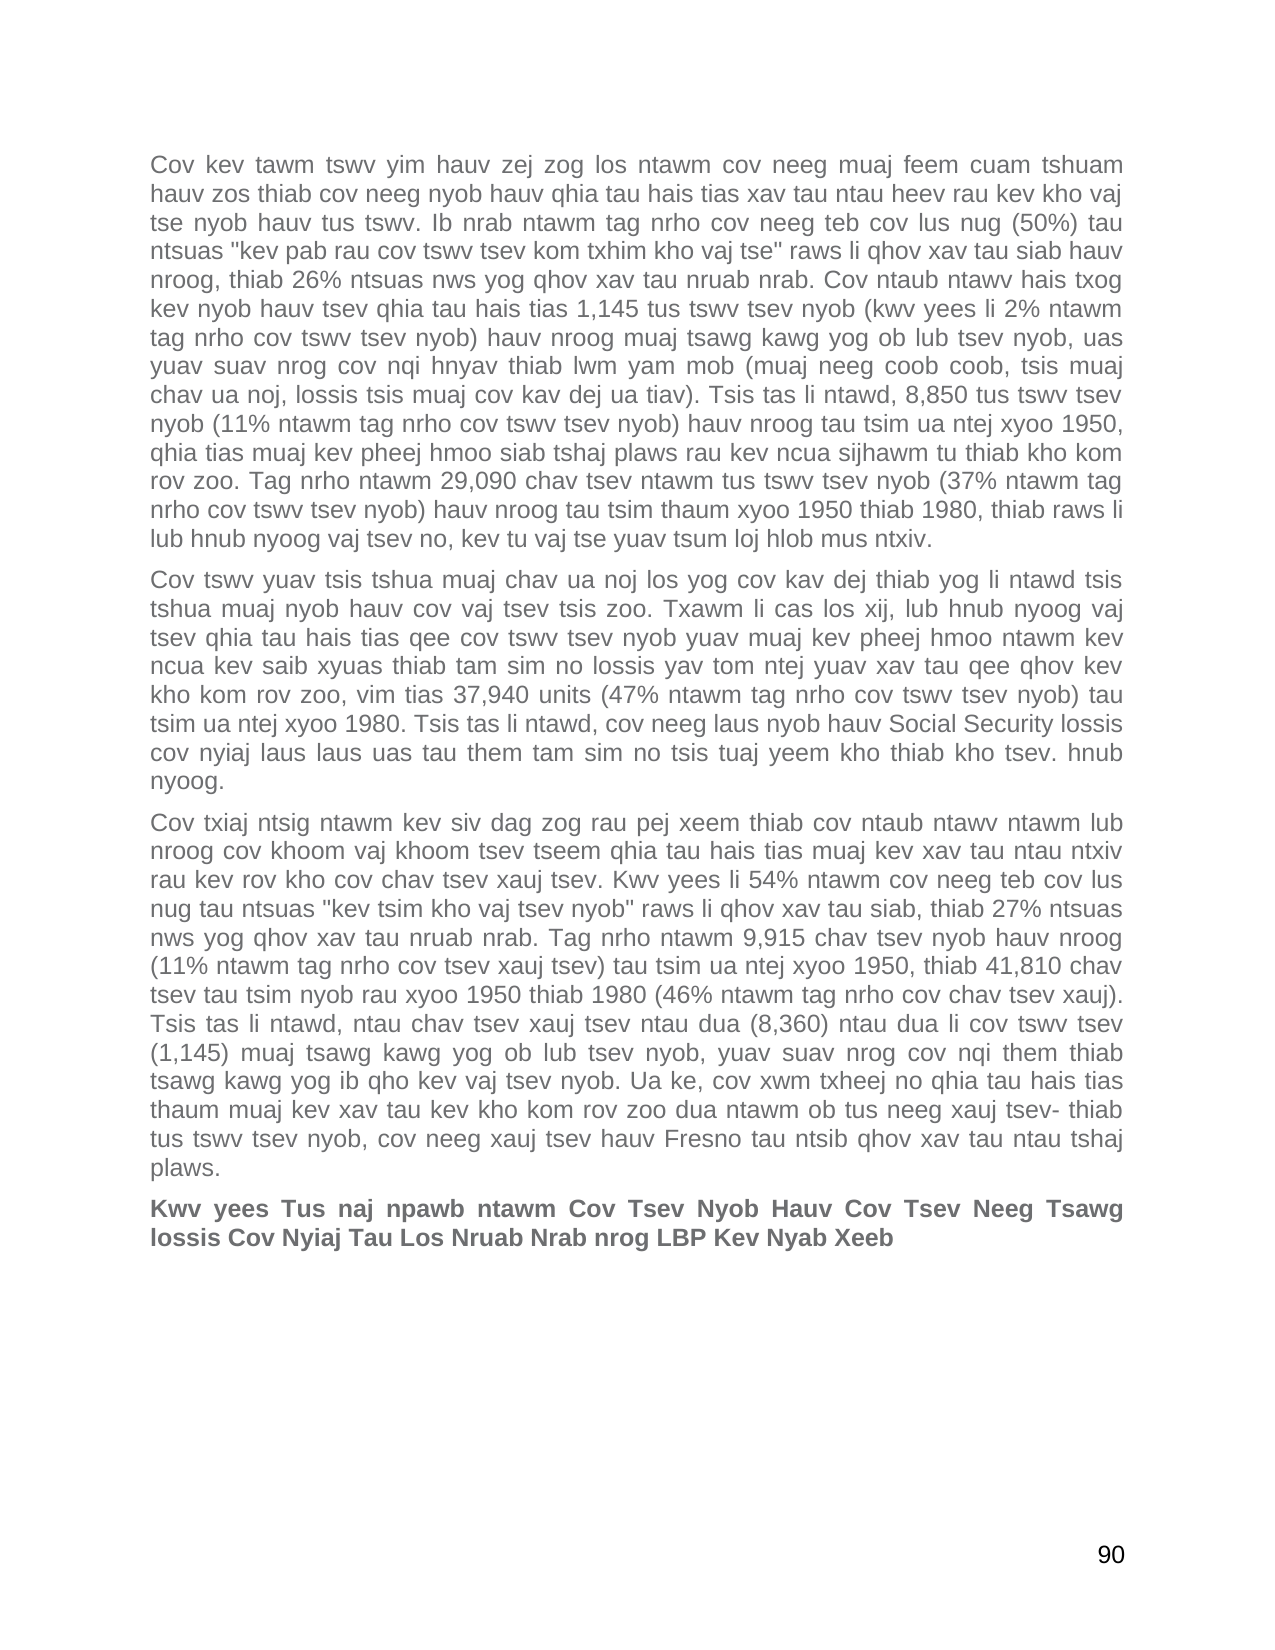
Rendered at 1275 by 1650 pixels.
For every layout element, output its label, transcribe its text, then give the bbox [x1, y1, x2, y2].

text Cov txiaj ntsig ntawm kev siv dag zog rau pej xeem thiab cov ntaub ntawv ntawm lub nroog cov khoom vaj khoom tsev tseem qhia tau hais tias muaj kev xav tau ntau ntxiv rau kev rov kho cov chav tsev xauj tsev. Kwv yees li 54% ntawm cov neeg teb cov lus nug tau ntsuas "kev tsim kho vaj tsev nyob" raws li qhov xav tau siab, thiab 27% ntsuas nws yog qhov xav tau nruab nrab. Tag nrho ntawm 9,915 chav tsev nyob hauv nroog (11% ntawm tag nrho cov tsev xauj tsev) tau tsim ua ntej xyoo 1950, thiab 41,810 chav tsev tau tsim nyob rau xyoo 1950 thiab 1980 (46% ntawm tag nrho cov chav tsev xauj). Tsis tas li ntawd, ntau chav tsev xauj tsev ntau dua (8,360) ntau dua li cov tswv tsev (1,145) muaj tsawg kawg yog ob lub tsev nyob, yuav suav nrog cov nqi them thiab tsawg kawg yog ib qho kev vaj tsev nyob. Ua ke, cov xwm txheej no qhia tau hais tias thaum muaj kev xav tau kev kho kom rov zoo dua ntawm ob tus neeg xauj tsev- thiab tus tswv tsev nyob, cov neeg xauj tsev hauv Fresno tau ntsib qhov xav tau ntau tshaj plaws. [150, 807, 1125, 1181]
text Cov tswv yuav tsis tshua muaj chav ua noj los yog cov kav dej thiab yog li ntawd tsis tshua muaj nyob hauv cov vaj tsev tsis zoo. Txawm li cas los xij, lub hnub nyoog vaj tsev qhia tau hais tias qee cov tswv tsev nyob yuav muaj kev pheej hmoo ntawm kev ncua kev saib xyuas thiab tam sim no lossis yav tom ntej yuav xav tau qee qhov kev kho kom rov zoo, vim tias 37,940 units (47% ntawm tag nrho cov tswv tsev nyob) tau tsim ua ntej xyoo 1980. Tsis tas li ntawd, cov neeg laus nyob hauv Social Security lossis cov nyiaj laus laus uas tau them tam sim no tsis tuaj yeem kho thiab kho tsev. hnub nyoog. [150, 565, 1125, 795]
text Cov kev tawm tswv yim hauv zej zog los ntawm cov neeg muaj feem cuam tshuam hauv zos thiab cov neeg nyob hauv qhia tau hais tias xav tau ntau heev rau kev kho vaj tse nyob hauv tus tswv. Ib nrab ntawm tag nrho cov neeg teb cov lus nug (50%) tau ntsuas "kev pab rau cov tswv tsev kom txhim kho vaj tse" raws li qhov xav tau siab hauv nroog, thiab 26% ntsuas nws yog qhov xav tau nruab nrab. Cov ntaub ntawv hais txog kev nyob hauv tsev qhia tau hais tias 1,145 tus tswv tsev nyob (kwv yees li 2% ntawm tag nrho cov tswv tsev nyob) hauv nroog muaj tsawg kawg yog ob lub tsev nyob, uas yuav suav nrog cov nqi hnyav thiab lwm yam mob (muaj neeg coob coob, tsis muaj chav ua noj, lossis tsis muaj cov kav dej ua tiav). Tsis tas li ntawd, 8,850 tus tswv tsev nyob (11% ntawm tag nrho cov tswv tsev nyob) hauv nroog tau tsim ua ntej xyoo 1950, qhia tias muaj kev pheej hmoo siab tshaj plaws rau kev ncua sijhawm tu thiab kho kom rov zoo. Tag nrho ntawm 29,090 chav tsev ntawm tus tswv tsev nyob (37% ntawm tag nrho cov tswv tsev nyob) hauv nroog tau tsim thaum xyoo 1950 thiab 1980, thiab raws li lub hnub nyoog vaj tsev no, kev tu vaj tse yuav tsum loj hlob mus ntxiv. [150, 150, 1125, 552]
text Kwv yees Tus naj npawb ntawm Cov Tsev Nyob Hauv Cov Tsev Neeg Tsawg lossis Cov Nyiaj Tau Los Nruab Nrab nrog LBP Kev Nyab Xeeb [150, 1194, 1125, 1251]
